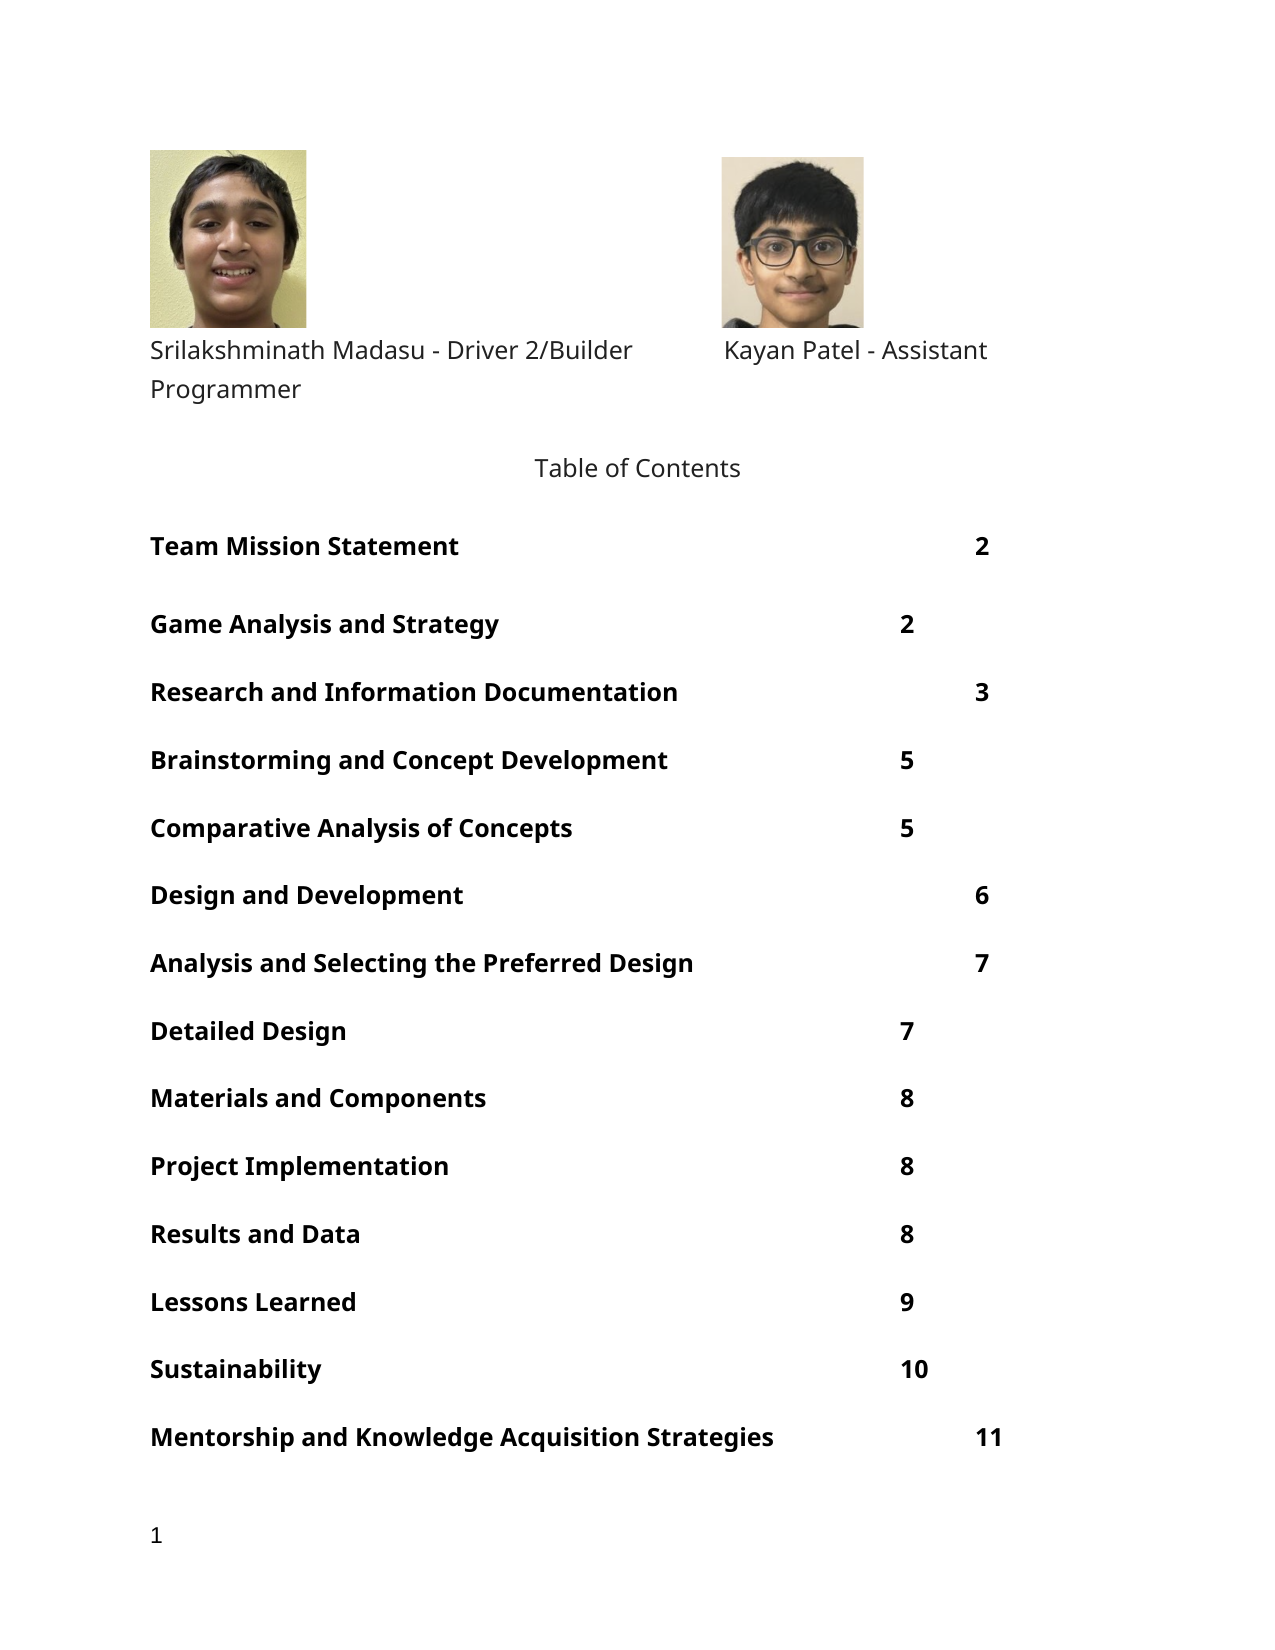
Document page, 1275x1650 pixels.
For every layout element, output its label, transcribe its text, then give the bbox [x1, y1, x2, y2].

text Research and Information Documentation 3 [150, 675, 1125, 709]
text Project Implementation 8 [150, 1149, 1125, 1183]
text Sustainability 10 [150, 1352, 1125, 1386]
text Design and Development 6 [150, 878, 1125, 912]
text Analysis and Selecting the Preferred Design 7 [150, 946, 1125, 980]
text Srilakshminath Madasu - Driver 2/Builder Kayan Patel - Assistant Programmer [150, 333, 1125, 406]
text Team Mission Statement 2 [150, 529, 1125, 563]
text Detailed Design 7 [150, 1013, 1125, 1047]
text Game Analysis and Strategy 2 [150, 607, 1125, 641]
text Comparative Analysis of Concepts 5 [150, 810, 1125, 844]
text Brainstorming and Concept Development 5 [150, 742, 1125, 777]
text Materials and Components 8 [150, 1081, 1125, 1115]
text Lessons Learned 9 [150, 1284, 1125, 1318]
text Mentorship and Knowledge Acquisition Strategies 11 [150, 1419, 1125, 1454]
text Table of Contents [150, 450, 1125, 484]
picture [150, 150, 307, 328]
text Results and Data 8 [150, 1216, 1125, 1251]
picture [721, 157, 864, 328]
